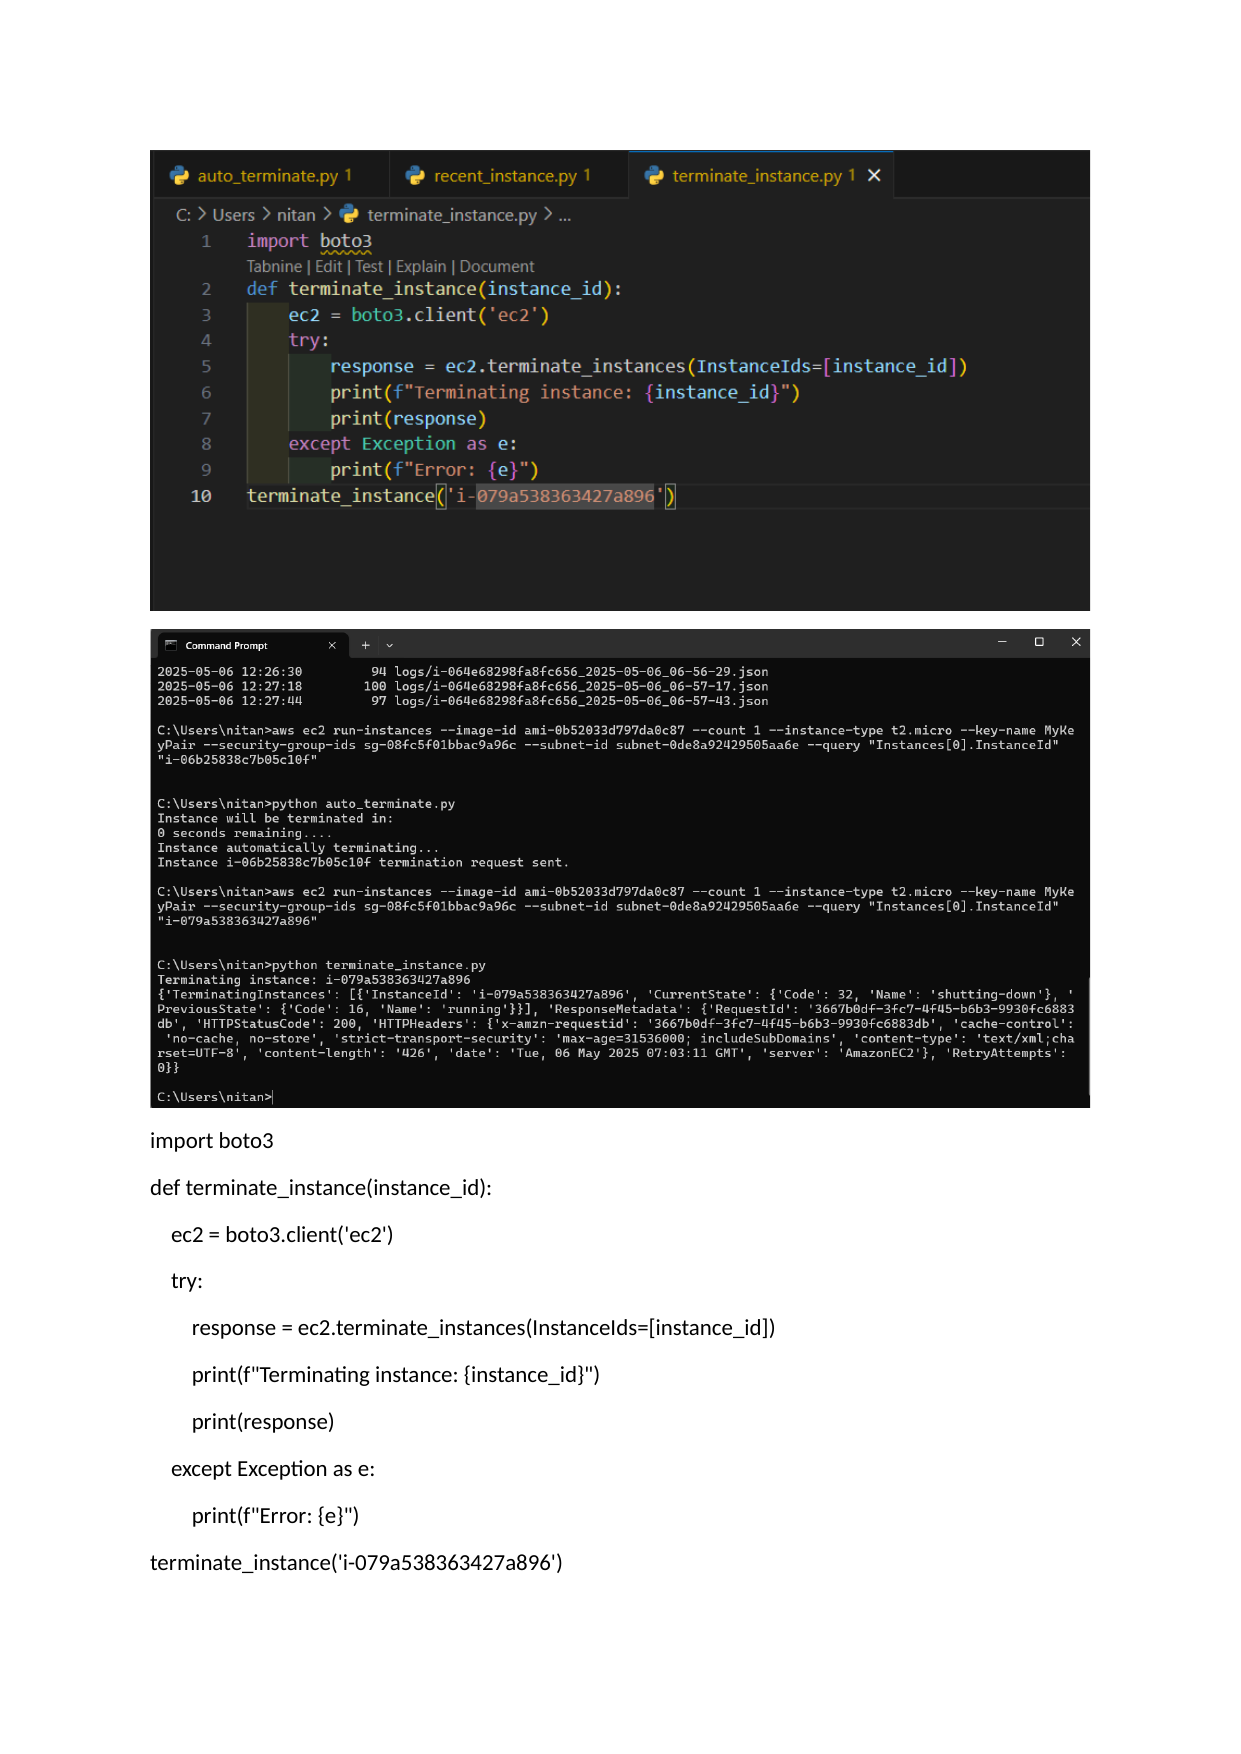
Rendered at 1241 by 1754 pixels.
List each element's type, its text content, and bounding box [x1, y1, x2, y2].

text except Exception as e: [150, 1454, 1090, 1482]
text terminate_instance('i-079a538363427a896') [150, 1548, 1090, 1576]
picture [150, 629, 1091, 1108]
picture [150, 150, 1091, 611]
text def terminate_instance(instance_id): [150, 1173, 1090, 1201]
text ec2 = boto3.client('ec2') [150, 1220, 1090, 1248]
text print(f"Terminating instance: {instance_id}") [150, 1360, 1090, 1388]
text response = ec2.terminate_instances(InstanceIds=[instance_id]) [150, 1313, 1090, 1342]
text print(response) [150, 1407, 1090, 1435]
text print(f"Error: {e}") [150, 1501, 1090, 1529]
text import boto3 [150, 1126, 1090, 1154]
text try: [150, 1267, 1090, 1295]
